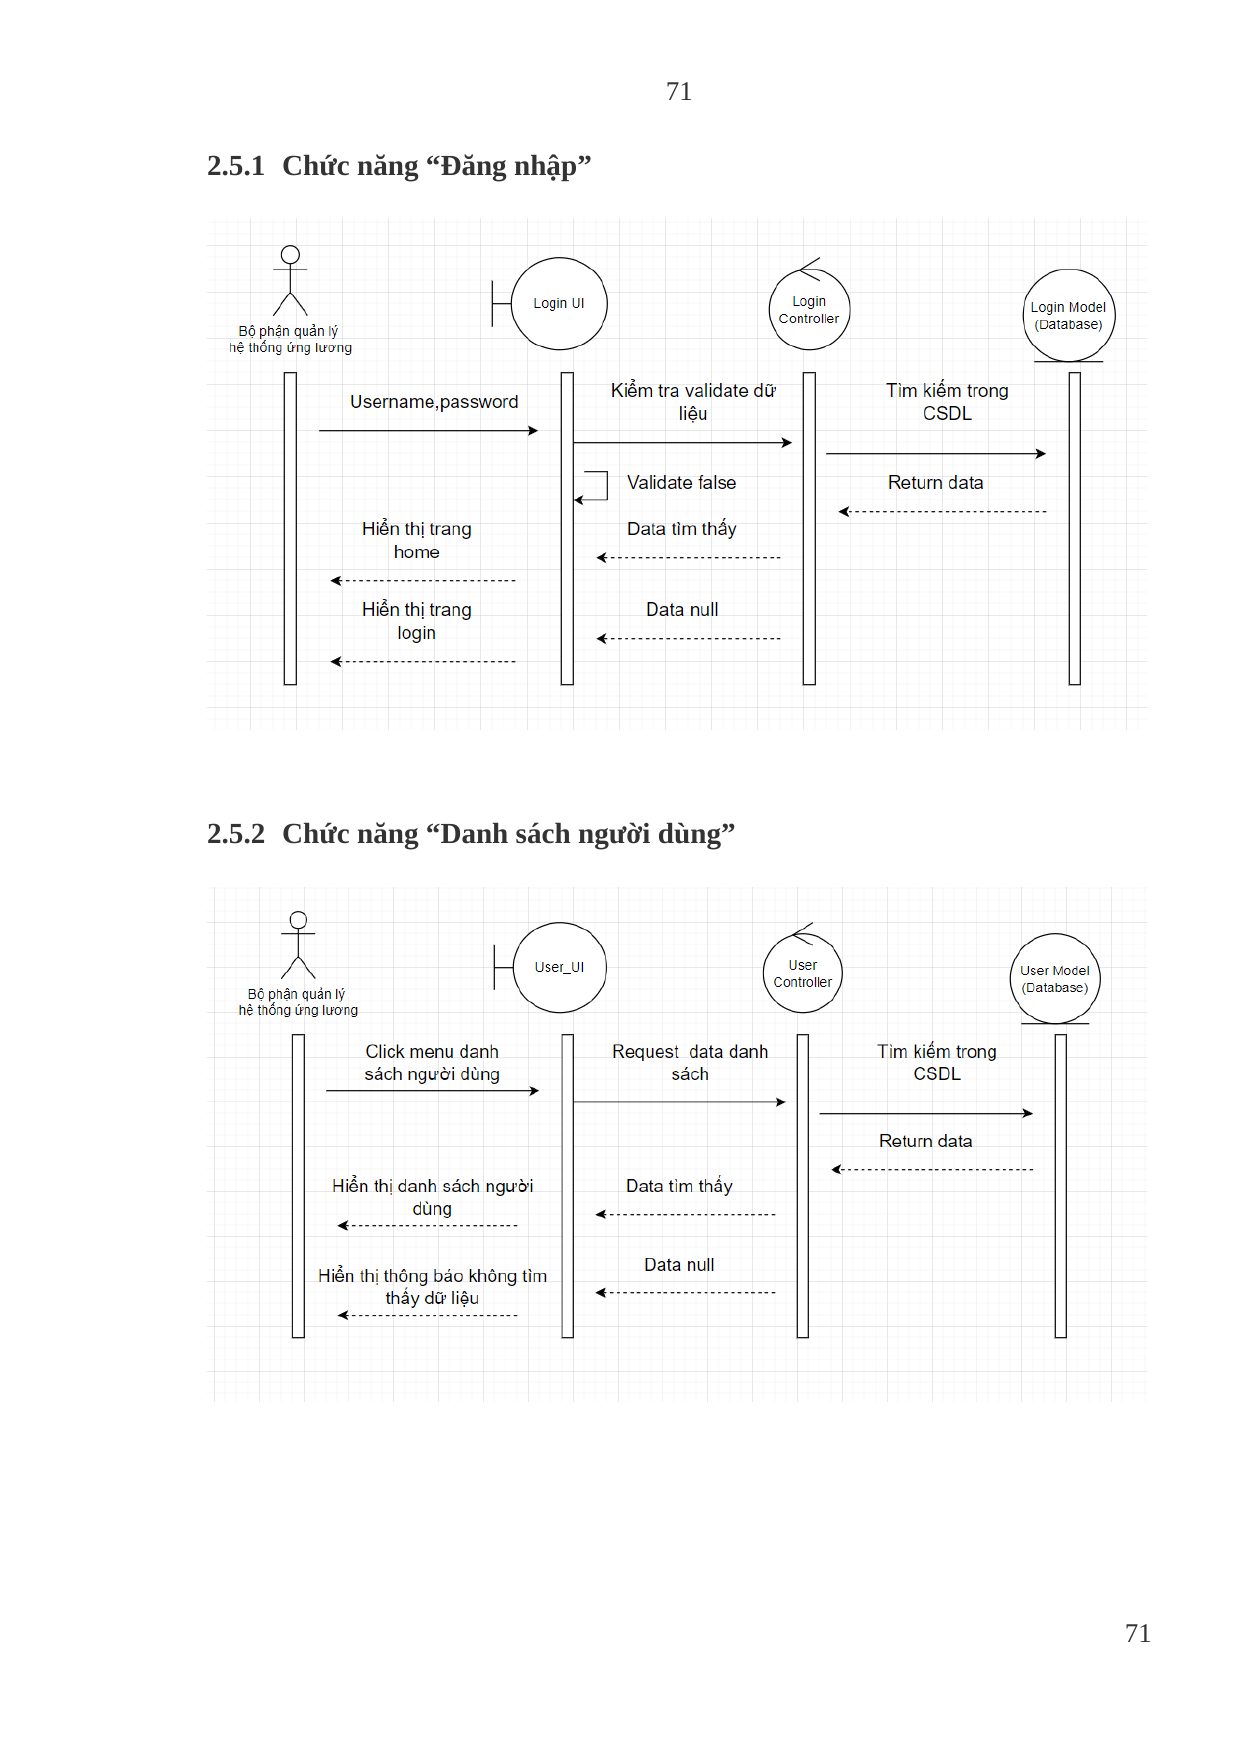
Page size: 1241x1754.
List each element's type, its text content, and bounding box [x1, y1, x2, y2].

picture [206, 887, 1148, 1402]
subtitle Chức năng “Đăng nhập” [207, 148, 1152, 181]
picture [206, 218, 1148, 730]
subtitle Chức năng “Danh sách người dùng” [207, 816, 1152, 849]
